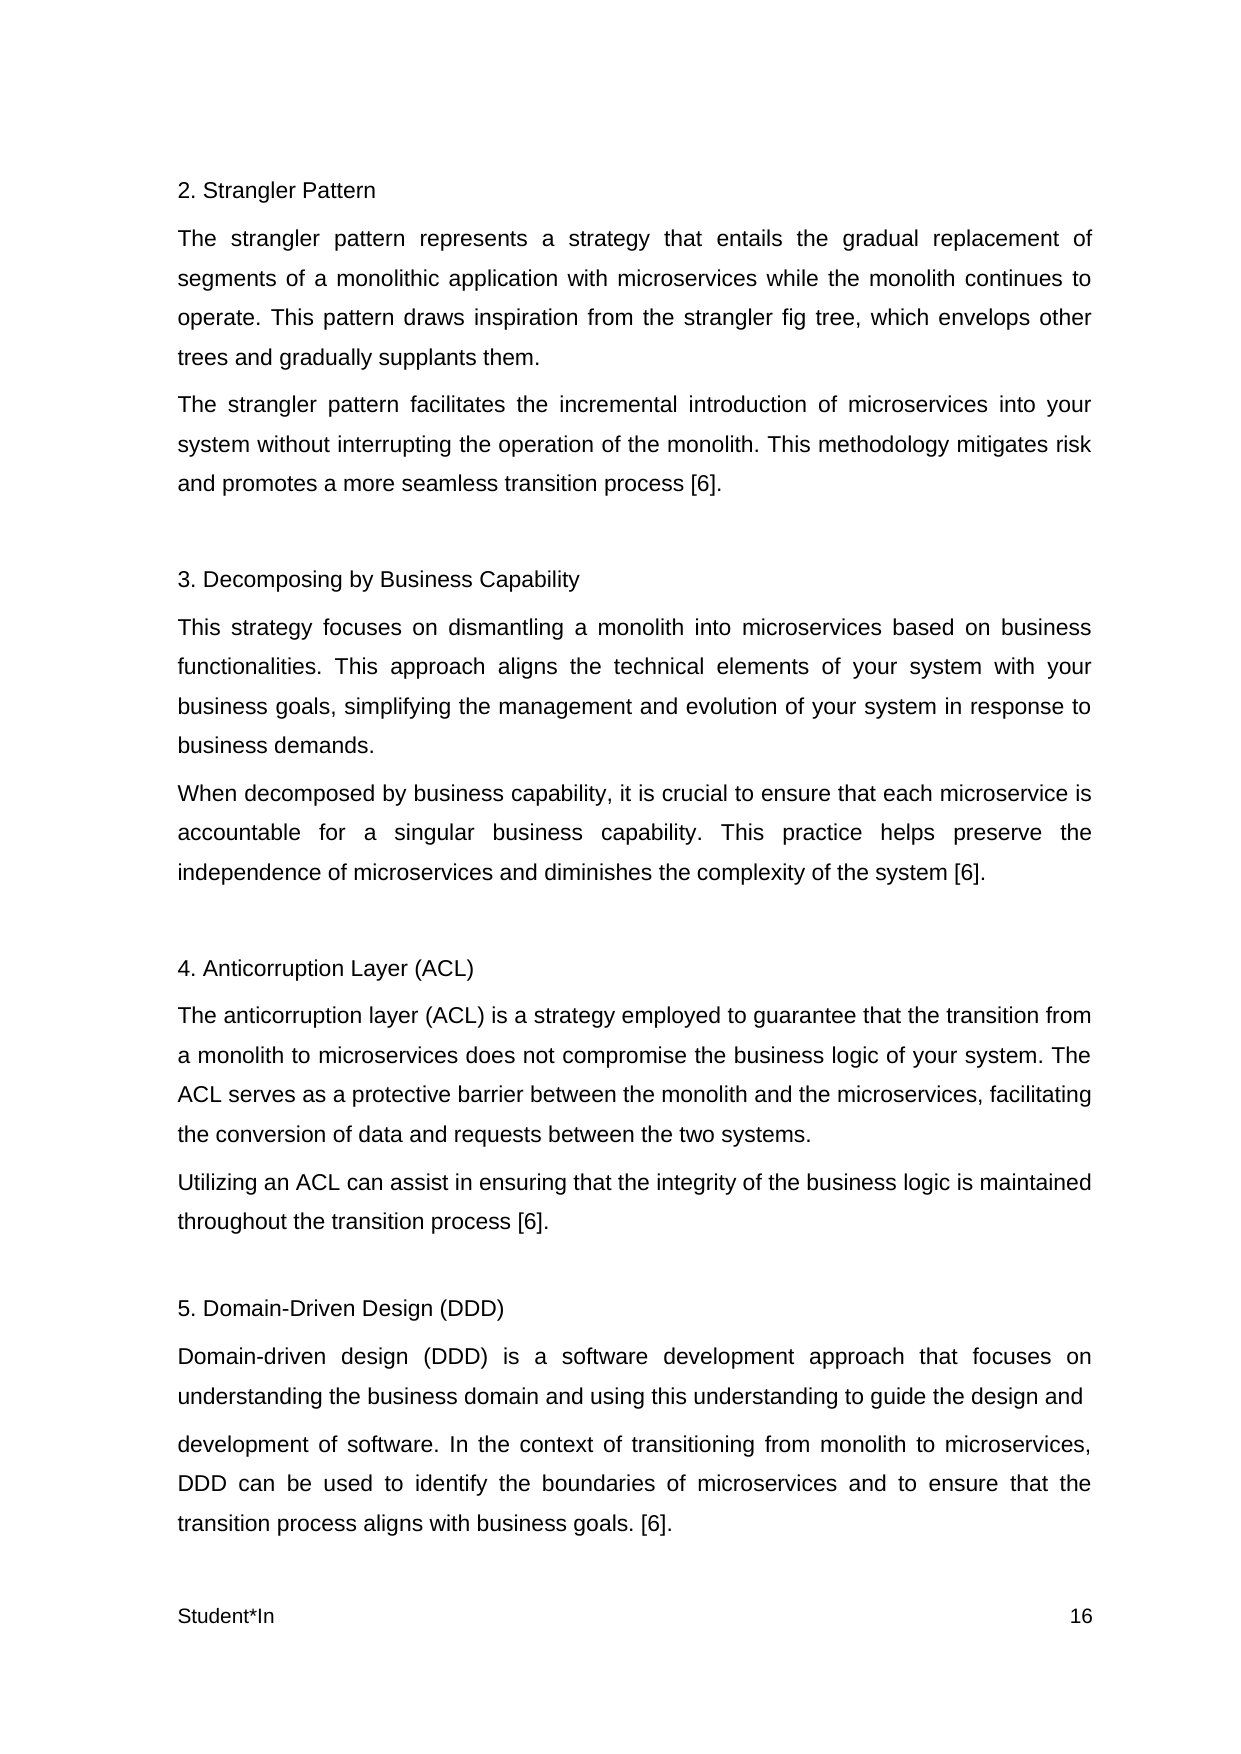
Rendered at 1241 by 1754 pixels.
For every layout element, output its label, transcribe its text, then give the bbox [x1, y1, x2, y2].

text The anticorruption layer (ACL) is a strategy employed to guarantee that the transition from a monolith to microservices does not compromise the business logic of your system. The ACL serves as a protective barrier between the monolith and the microservices, facilitating the conversion of data and requests between the two systems. [177, 1002, 1092, 1147]
text 5. Domain-Driven Design (DDD) [177, 1295, 1092, 1322]
text 3. Decomposing by Business Capability [177, 566, 1092, 592]
text Domain-driven design (DDD) is a software development approach that focuses on understanding the business domain and using this understanding to guide the design and [177, 1343, 1092, 1409]
text development of software. In the context of transitioning from monolith to microservices, DDD can be used to identify the boundaries of microservices and to ensure that the transition process aligns with business goals. [6]. [177, 1431, 1092, 1536]
text The strangler pattern facilitates the incremental introduction of microservices into your system without interrupting the operation of the monolith. This methodology mitigates risk and promotes a more seamless transition process [6]. [177, 391, 1092, 497]
text This strategy focuses on dismantling a monolith into microservices based on business functionalities. This approach aligns the technical elements of your system with your business goals, simplifying the management and evolution of your system in response to business demands. [177, 614, 1092, 758]
text Utilizing an ACL can assist in ensuring that the integrity of the business logic is maintained throughout the transition process [6]. [177, 1168, 1092, 1234]
text The strangler pattern represents a strategy that entails the gradual replacement of segments of a monolithic application with microservices while the monolith continues to operate. This pattern draws inspiration from the strangler fig tree, which envelops other trees and gradually supplants them. [177, 225, 1092, 370]
text When decomposed by business capability, it is crucial to ensure that each microservice is accountable for a singular business capability. This practice helps preserve the independence of microservices and diminishes the complexity of the system [6]. [177, 780, 1092, 885]
text 4. Anticorruption Layer (ACL) [177, 954, 1092, 981]
text 2. Strangler Pattern [177, 177, 1092, 203]
